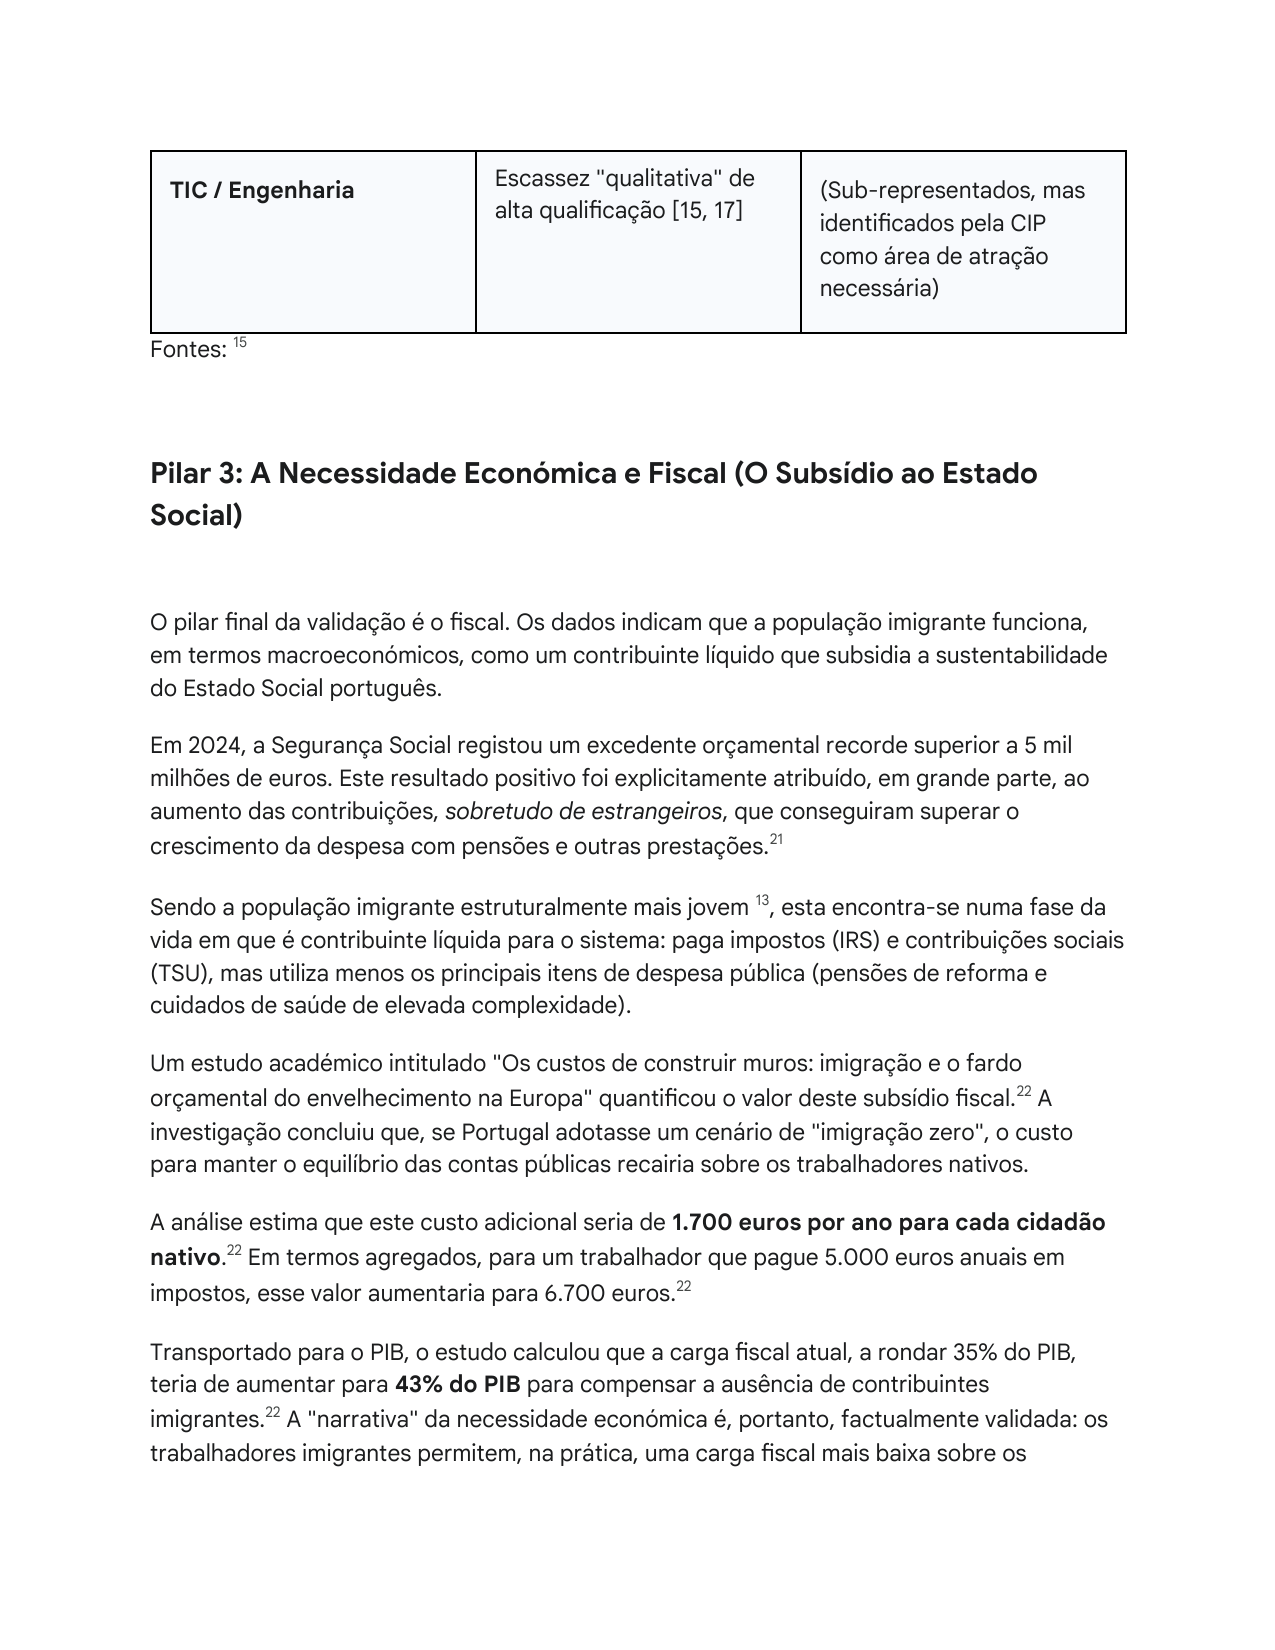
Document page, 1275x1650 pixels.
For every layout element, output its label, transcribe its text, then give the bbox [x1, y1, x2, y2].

table_cell (Sub-representados, mas identificados pela CIP como área de atração necessária) [802, 152, 1125, 332]
table_cell Escassez "qualitativa" de alta qualificação [15, 17] [477, 152, 800, 332]
table_cell TIC / Engenharia [152, 152, 475, 332]
text Em 2024, a Segurança Social registou um excedente orçamental recorde superior a 5 mil milhões de euros. Este resultado positivo foi explicitamente atribuído, em grande parte, ao aumento das contribuições, sobretudo de estrangeiros, que conseguiram superar o crescimento da despesa com pensões e outras prestações.21 [150, 732, 1125, 862]
text O pilar final da validação é o fiscal. Os dados indicam que a população imigrante funciona, em termos macroeconómicos, como um contribuinte líquido que subsidia a sustentabilidade do Estado Social português. [150, 609, 1125, 703]
subtitle Pilar 3: A Necessidade Económica e Fiscal (O Subsídio ao Estado Social) [150, 455, 1125, 533]
text A análise estima que este custo adicional seria de 1.700 euros por ano para cada cidadão nativo.22 Em termos agregados, para um trabalhador que pague 5.000 euros anuais em impostos, esse valor aumentaria para 6.700 euros.22 [150, 1208, 1125, 1308]
text Sendo a população imigrante estruturalmente mais jovem 13, esta encontra-se numa fase da vida em que é contribuinte líquida para o sistema: paga impostos (IRS) e contribuições sociais (TSU), mas utiliza menos os principais itens de despesa pública (pensões de reforma e cuidados de saúde de elevada complexidade). [150, 891, 1125, 1021]
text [150, 1338, 1125, 1468]
text Fontes: 15 [150, 334, 1125, 365]
text Um estudo académico intitulado "Os custos de construir muros: imigração e o fardo orçamental do envelhecimento na Europa" quantificou o valor deste subsídio fiscal.22 A investigação concluiu que, se Portugal adotasse um cenário de "imigração zero", o custo para manter o equilíbrio das contas públicas recairia sobre os trabalhadores nativos. [150, 1049, 1125, 1179]
